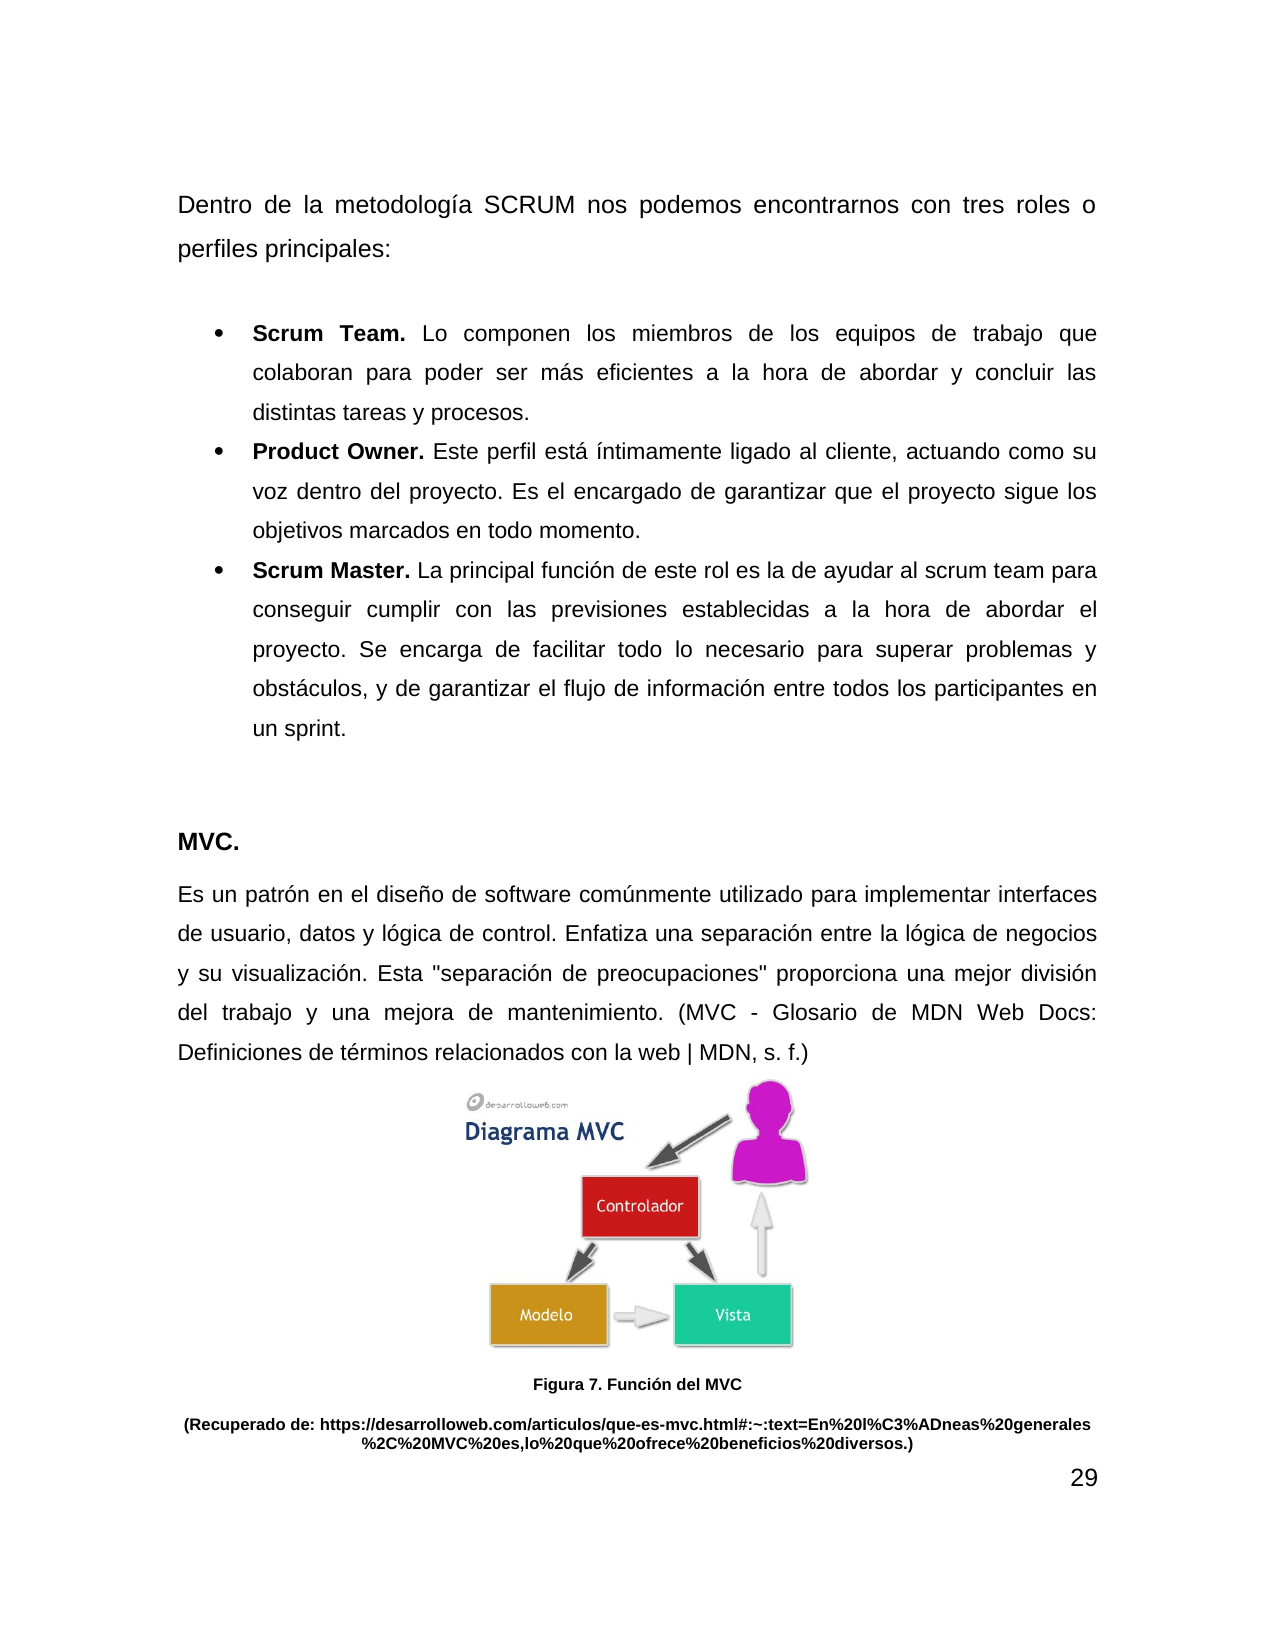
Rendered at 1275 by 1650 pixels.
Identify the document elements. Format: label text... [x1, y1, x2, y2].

text Dentro de la metodología SCRUM nos podemos encontrarnos con tres roles o perfiles principales: [177, 190, 1098, 262]
text Figura 7. Función del MVC [177, 1374, 1098, 1393]
list Scrum Team. Lo componen los miembros de los equipos de trabajo que colaboran para poder ser más eficientes a la hora de abordar y concluir las distintas tareas y procesos. [215, 320, 1098, 425]
text (Recuperado de: https://desarrolloweb.com/articulos/que-es-mvc.html#:~:text=En%20l%C3%ADneas%20generales%2C%20MVC%20es,lo%20que%20ofrece%20beneficios%20diversos.) [177, 1414, 1098, 1453]
text Es un patrón en el diseño de software comúnmente utilizado para implementar interfaces de usuario, datos y lógica de control. Enfatiza una separación entre la lógica de negocios y su visualización. Esta "separación de preocupaciones" proporciona una mejor división del trabajo y una mejora de mantenimiento. (MVC - Glosario de MDN Web Docs: Definiciones de términos relacionados con la web | MDN, s. f.) [177, 881, 1098, 1065]
list Scrum Master. La principal función de este rol es la de ayudar al scrum team para conseguir cumplir con las previsiones establecidas a la hora de abordar el proyecto. Se encarga de facilitar todo lo necesario para superar problemas y obstáculos, y de garantizar el flujo de información entre todos los participantes en un sprint. [215, 557, 1098, 741]
subtitle MVC. [177, 827, 1098, 856]
picture [455, 1078, 820, 1360]
list Product Owner. Este perfil está íntimamente ligado al cliente, actuando como su voz dentro del proyecto. Es el encargado de garantizar que el proyecto sigue los objetivos marcados en todo momento. [215, 438, 1098, 543]
